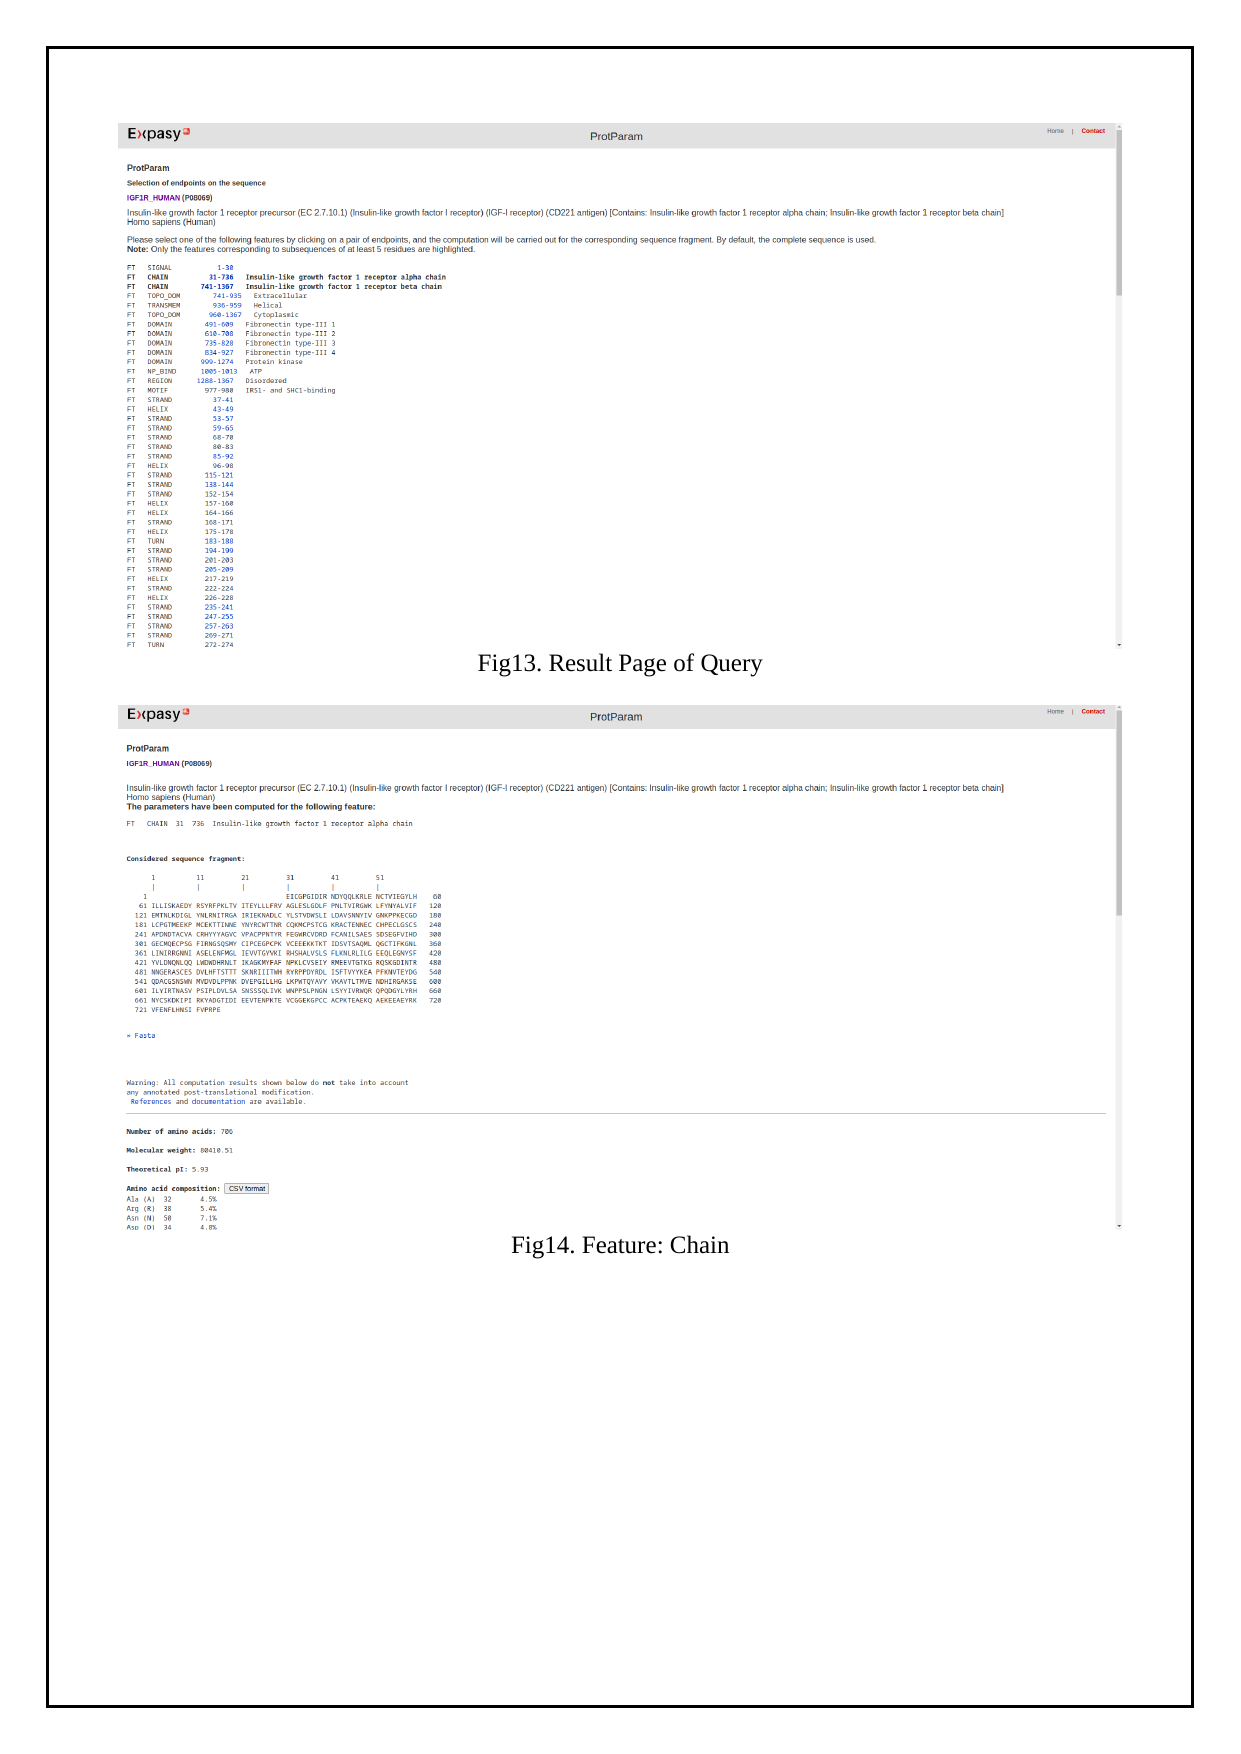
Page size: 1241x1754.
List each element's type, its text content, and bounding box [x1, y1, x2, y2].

picture [118, 123, 1123, 649]
text Fig14. Feature: Chain [123, 1230, 1117, 1258]
picture [118, 705, 1123, 1230]
text Fig13. Result Page of Query [123, 649, 1117, 677]
